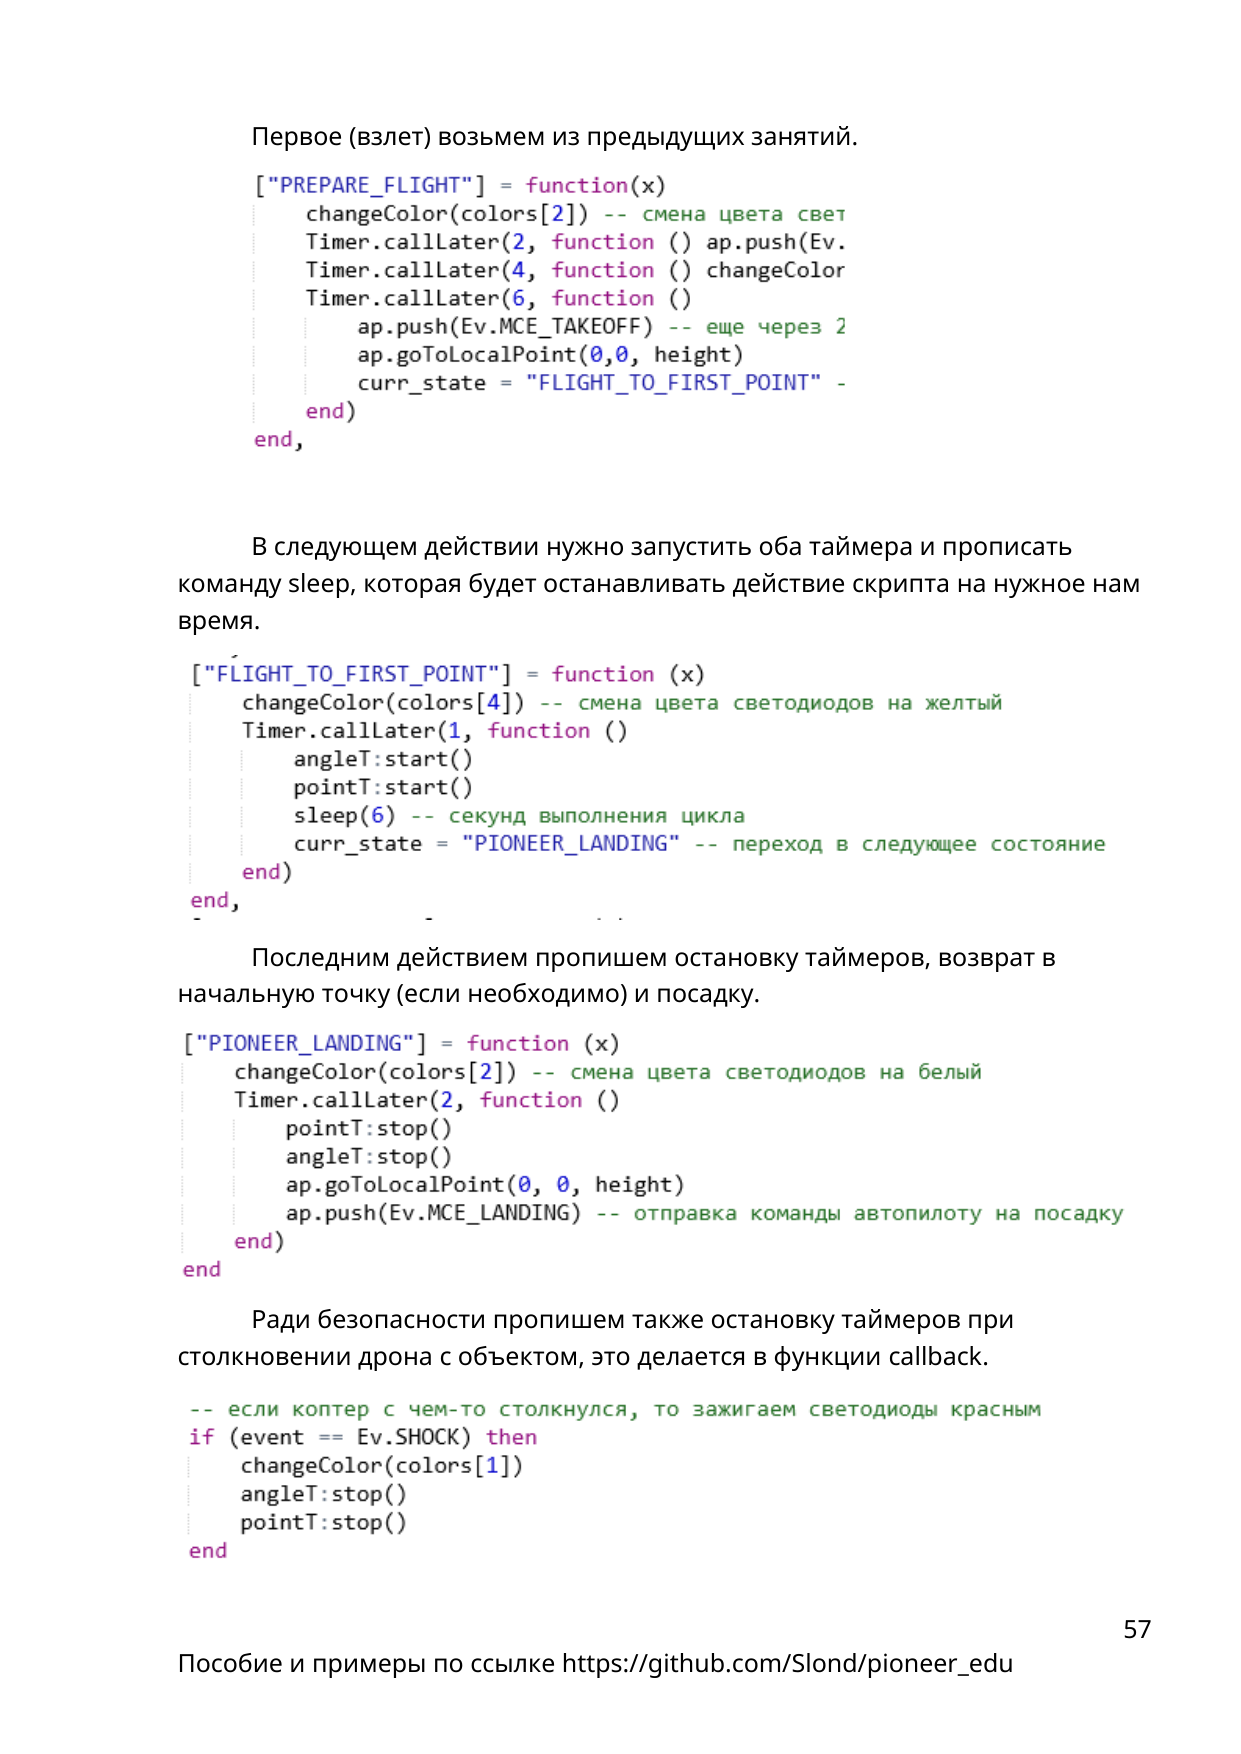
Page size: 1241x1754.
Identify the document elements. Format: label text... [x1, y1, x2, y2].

text В следующем действии нужно запустить оба таймера и прописать команду sleep, которая будет останавливать действие скрипта на нужное нам время. [177, 529, 1152, 636]
text Последним действием пропишем остановку таймеров, возврат в начальную точку (если необходимо) и посадку. [177, 939, 1152, 1010]
picture [177, 655, 1117, 920]
text Ради безопасности пропишем также остановку таймеров при столкновении дрона с объектом, это делается в функции callback. [177, 1302, 1152, 1373]
picture [177, 1029, 1134, 1283]
picture [251, 171, 845, 456]
picture [177, 1392, 1049, 1577]
text Первое (взлет) возьмем из предыдущих занятий. [177, 118, 1152, 152]
